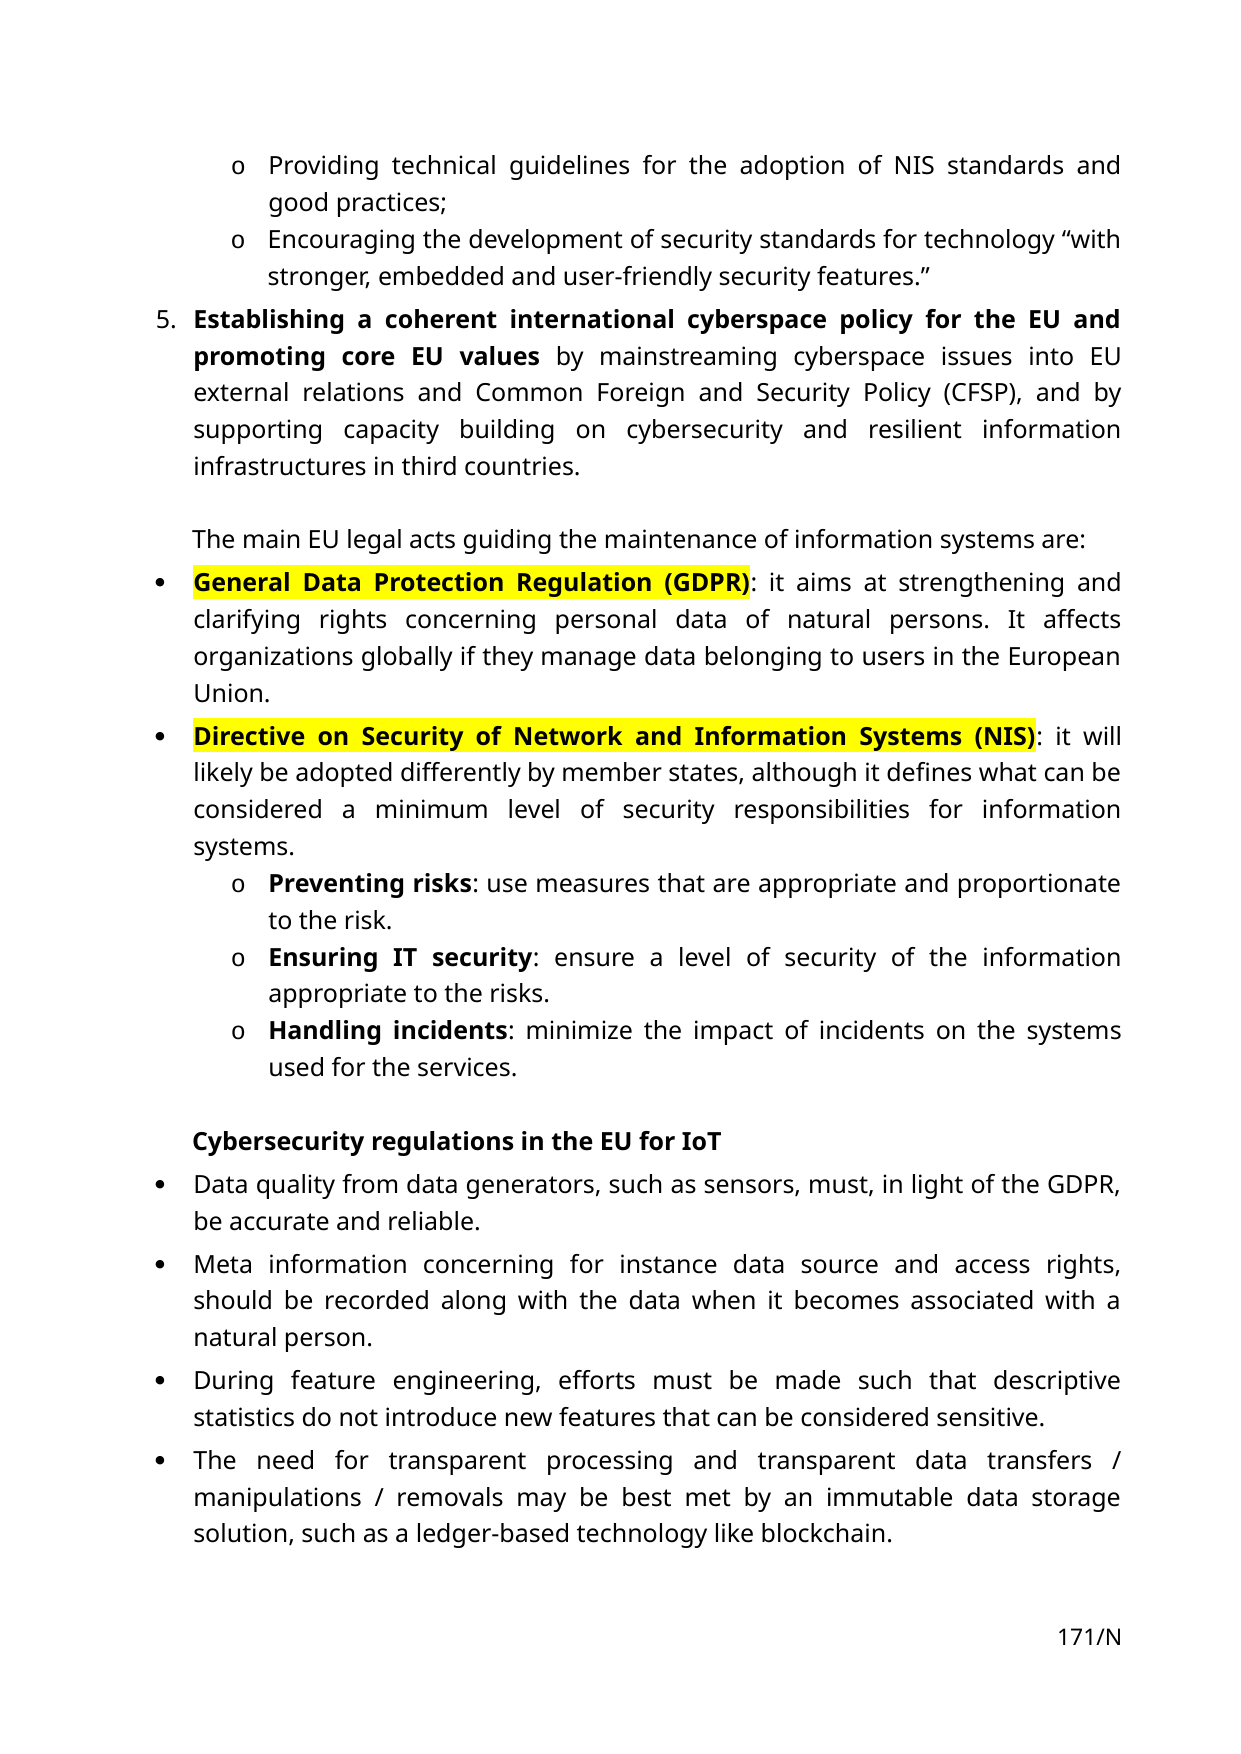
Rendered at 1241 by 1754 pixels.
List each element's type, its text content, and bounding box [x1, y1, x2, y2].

list The main EU legal acts guiding the maintenance of information systems are: [118, 522, 1122, 556]
list Ensuring IT security: ensure a level of security of the information appropriate to the risks. [231, 939, 1122, 1010]
list Preventing risks: use measures that are appropriate and proportionate to the risk. [231, 865, 1122, 936]
list The need for transparent processing and transparent data transfers / manipulations / removals may be best met by an immutable data storage solution, such as a ledger-based technology like blockchain. [156, 1443, 1122, 1550]
list Directive on Security of Network and Information Systems (NIS): it will likely be adopted differently by member states, although it defines what can be considered a minimum level of security responsibilities for information systems. [156, 718, 1122, 863]
list Encouraging the development of security standards for technology “with stronger, embedded and user-friendly security features.” [230, 221, 1122, 292]
list Establishing a coherent international cyberspace policy for the EU and promoting core EU values by mainstreaming cyberspace issues into EU external relations and Common Foreign and Security Policy (CFSP), and by supporting capacity building on cybersecurity and resilient information infrastructures in third countries. [156, 301, 1122, 482]
list Cybersecurity regulations in the EU for IoT [118, 1123, 1122, 1157]
list Handling incidents: minimize the impact of incidents on the systems used for the services. [231, 1013, 1122, 1084]
list General Data Protection Regulation (GDPR): it aims at strengthening and clarifying rights concerning personal data of natural persons. It affects organizations globally if they manage data belonging to users in the European Union. [156, 565, 1122, 709]
list Data quality from data generators, such as sensors, must, in light of the GDPR, be accurate and reliable. [156, 1166, 1122, 1237]
list During feature engineering, efforts must be made such that descriptive statistics do not introduce new features that can be considered sensitive. [156, 1363, 1122, 1434]
list Providing technical guidelines for the adoption of NIS standards and good practices; [231, 148, 1122, 219]
list Meta information concerning for instance data source and access rights, should be recorded along with the data when it becomes associated with a natural person. [156, 1246, 1122, 1354]
